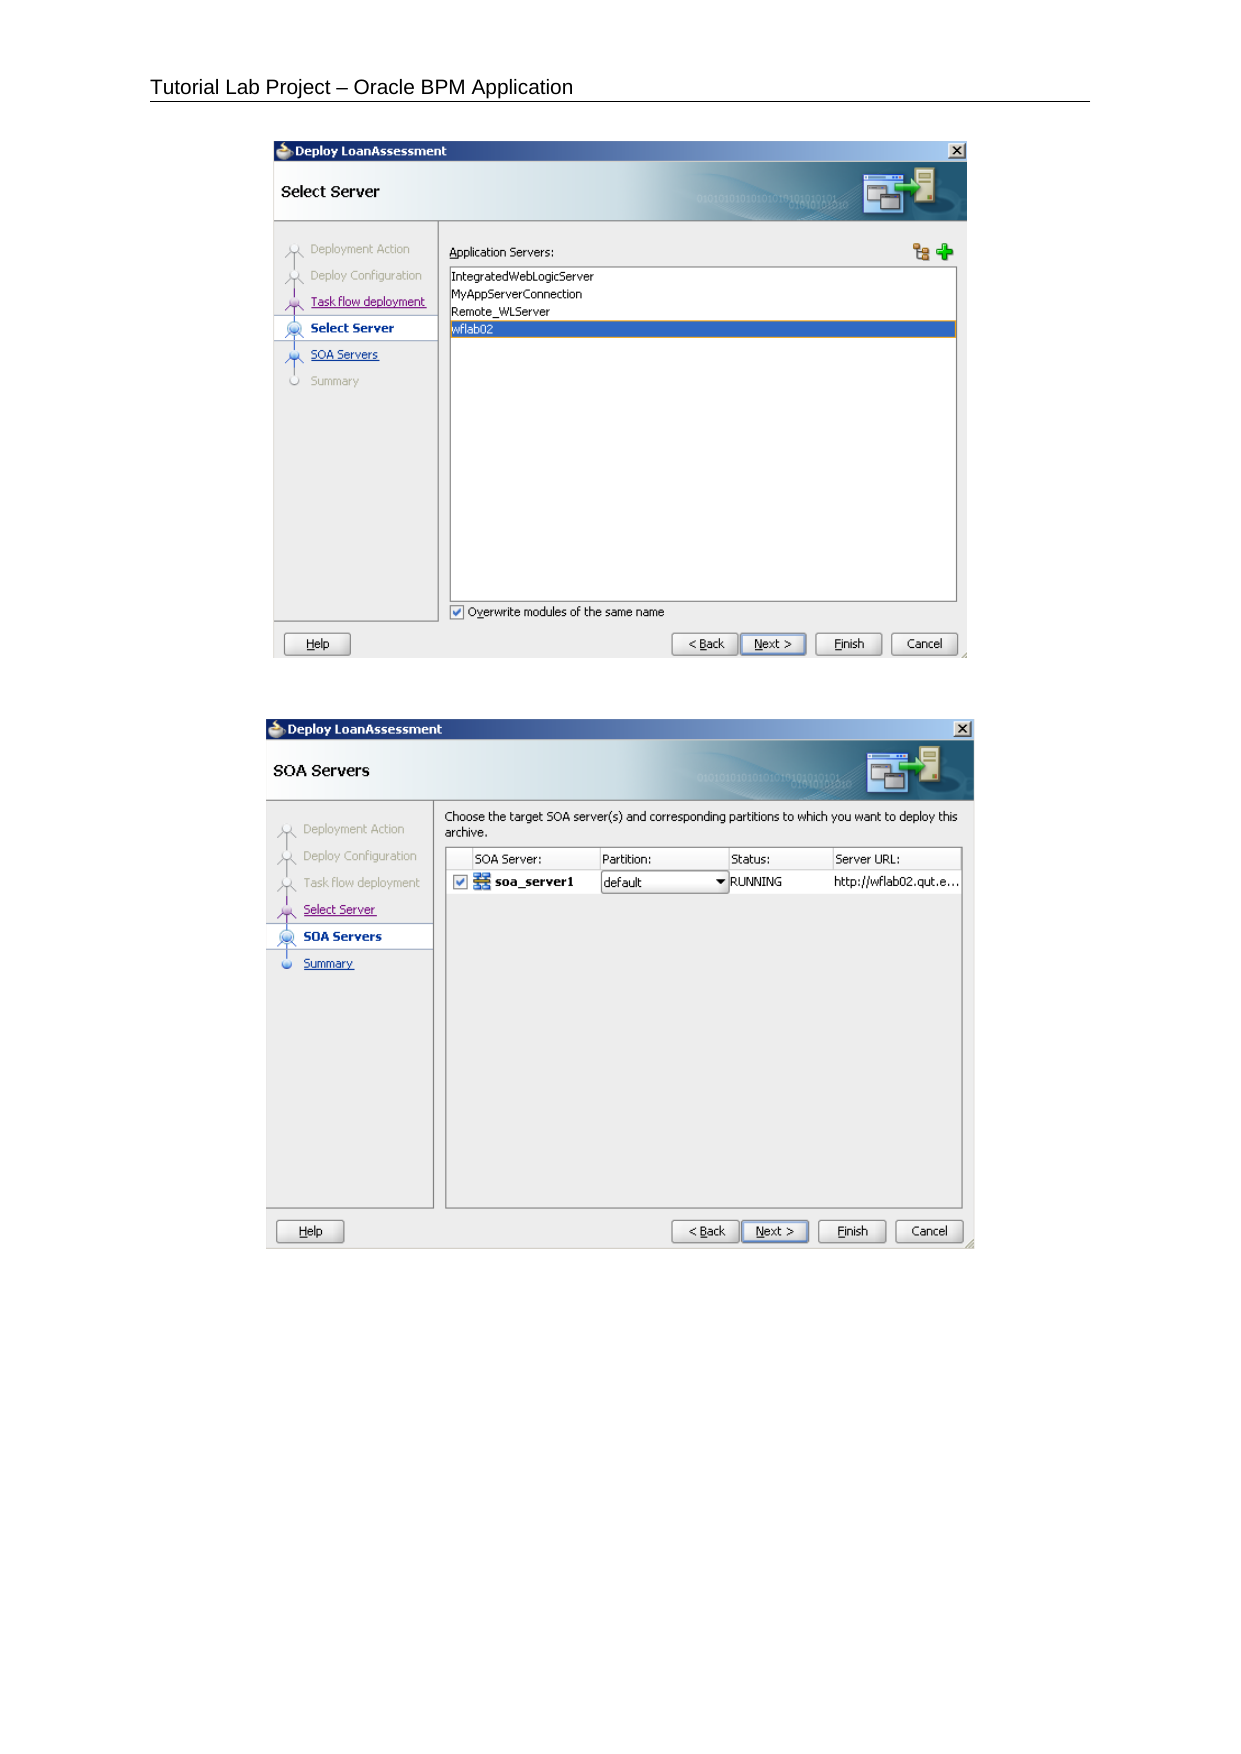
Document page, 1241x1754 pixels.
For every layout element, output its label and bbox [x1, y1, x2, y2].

picture [273, 141, 967, 658]
picture [266, 719, 975, 1249]
